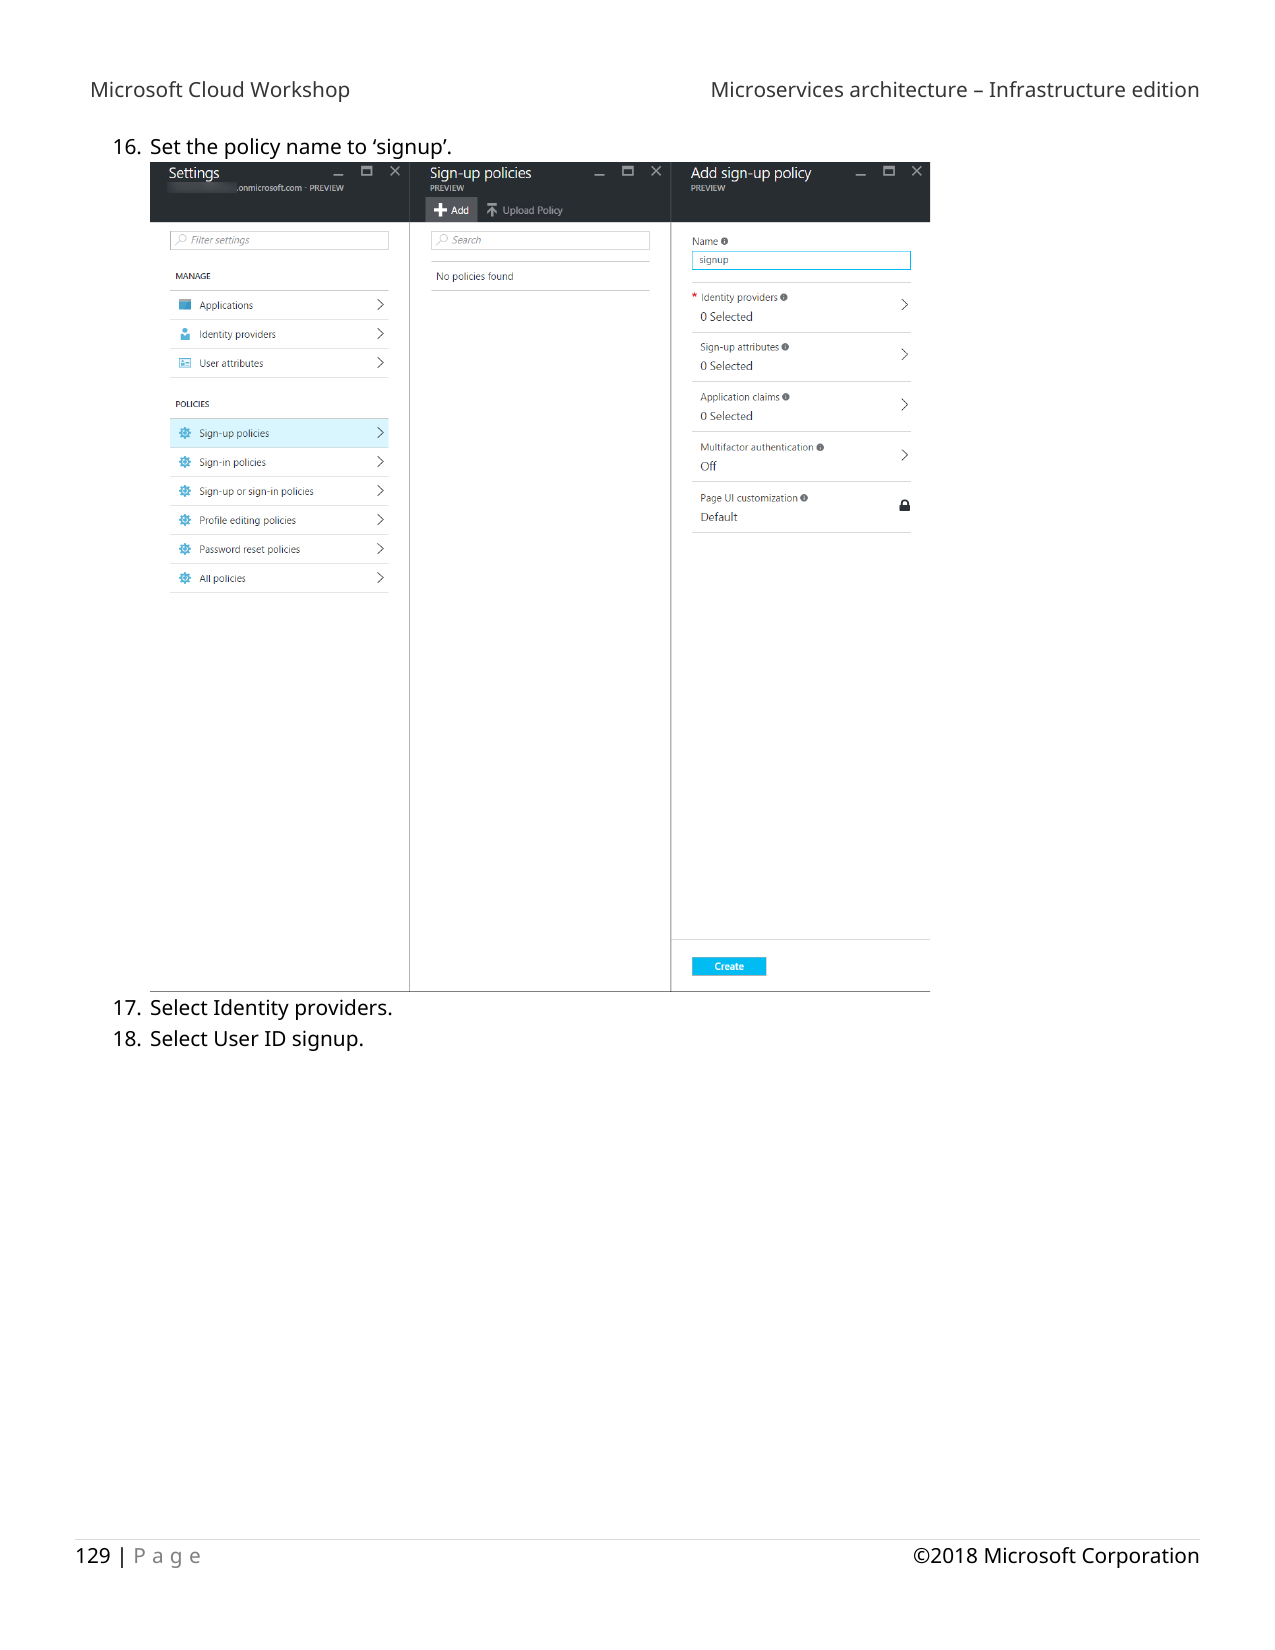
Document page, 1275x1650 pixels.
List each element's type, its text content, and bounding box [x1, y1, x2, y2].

list Select User ID signup. [112, 1024, 1200, 1052]
list Set the policy name to ‘signup’. [112, 132, 1200, 160]
list Select Identity providers. [112, 993, 1200, 1022]
picture [150, 162, 931, 992]
